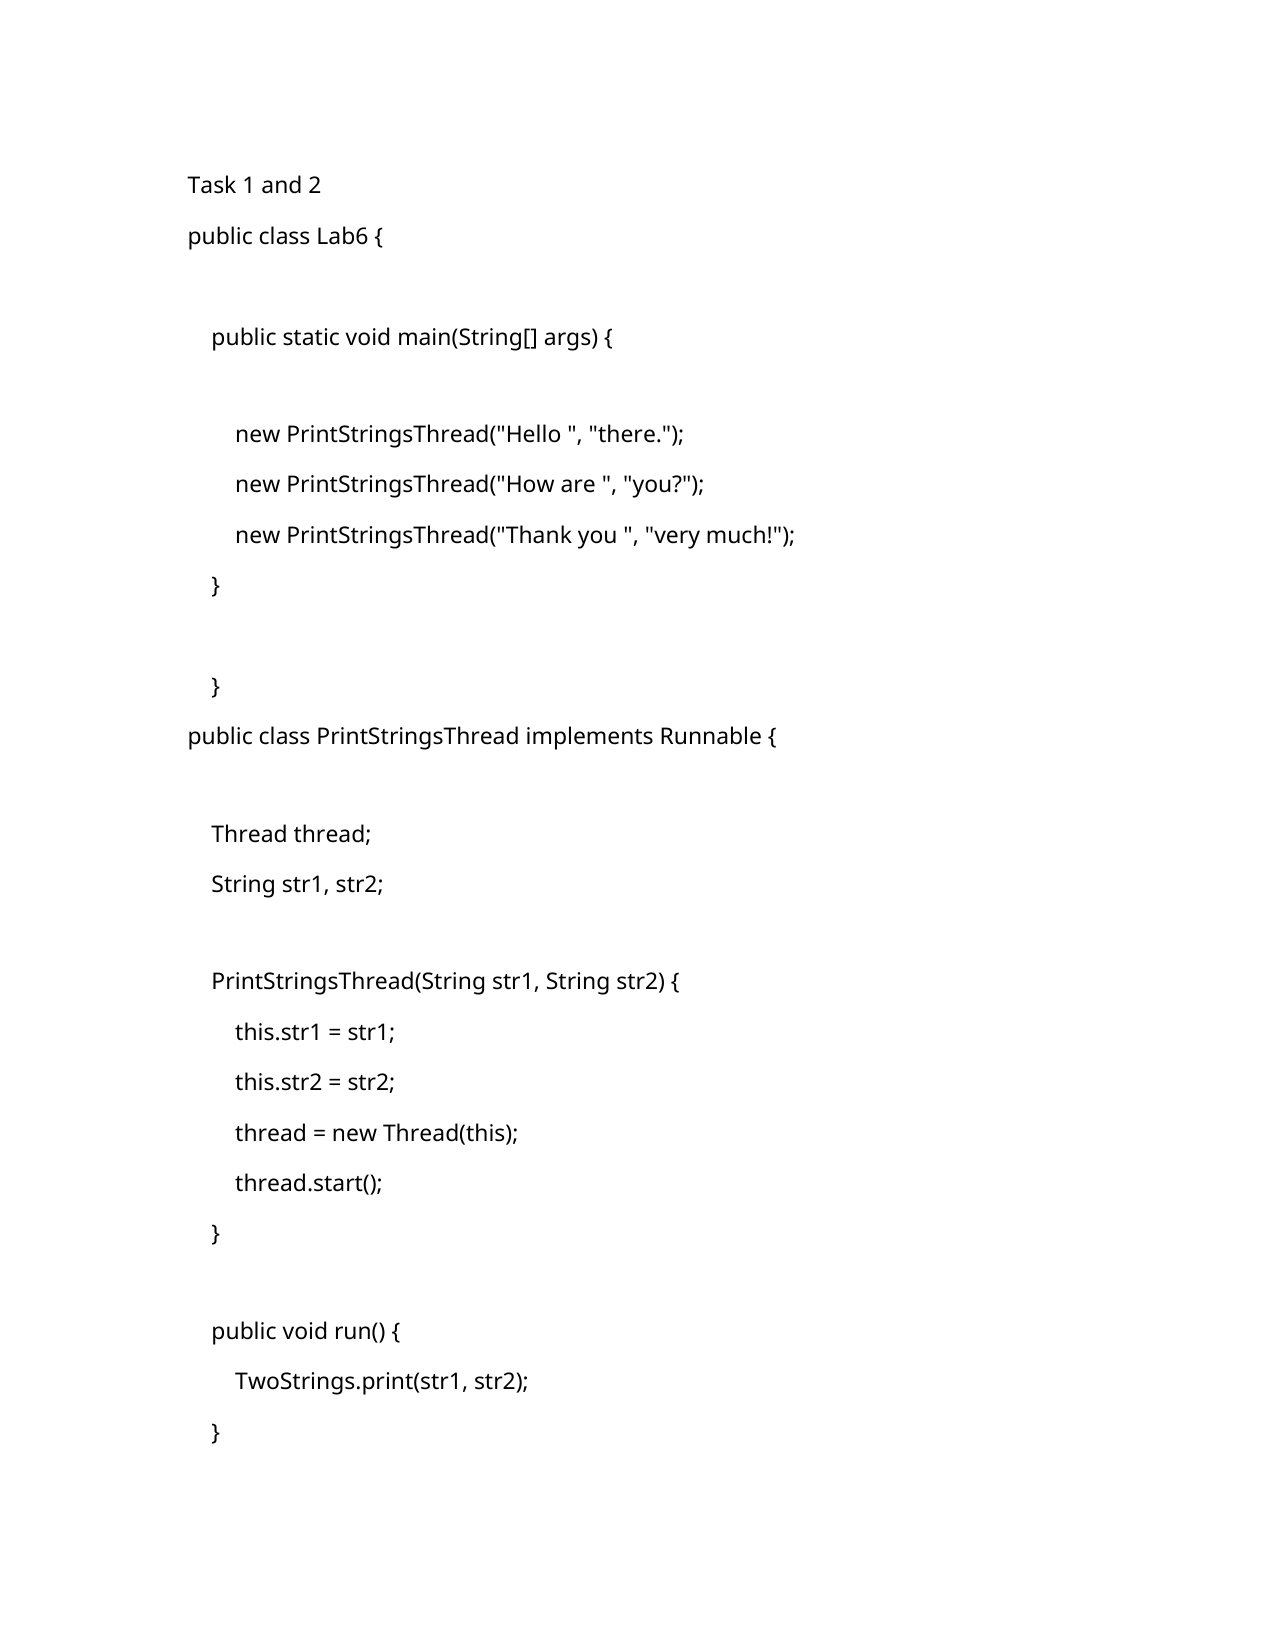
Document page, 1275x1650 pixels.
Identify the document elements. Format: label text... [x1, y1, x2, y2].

text } [187, 1416, 1125, 1447]
text thread = new Thread(this); [187, 1117, 1125, 1148]
text TwoStrings.print(str1, str2); [187, 1365, 1125, 1396]
text public static void main(String[] args) { [187, 321, 1125, 352]
text new PrintStringsThread("How are ", "you?"); [187, 468, 1125, 499]
text Task 1 and 2 [187, 169, 1125, 201]
text } [187, 1217, 1125, 1249]
text public class PrintStringsThread implements Runnable { [187, 720, 1125, 752]
text } [187, 670, 1125, 701]
text public void run() { [187, 1315, 1125, 1346]
text thread.start(); [187, 1167, 1125, 1198]
text String str1, str2; [187, 868, 1125, 899]
text Thread thread; [187, 818, 1125, 849]
text } [187, 569, 1125, 600]
text new PrintStringsThread("Hello ", "there."); [187, 418, 1125, 449]
text new PrintStringsThread("Thank you ", "very much!"); [187, 519, 1125, 550]
text PrintStringsThread(String str1, String str2) { [187, 965, 1125, 997]
text this.str2 = str2; [187, 1066, 1125, 1097]
text this.str1 = str1; [187, 1016, 1125, 1047]
text public class Lab6 { [187, 220, 1125, 251]
